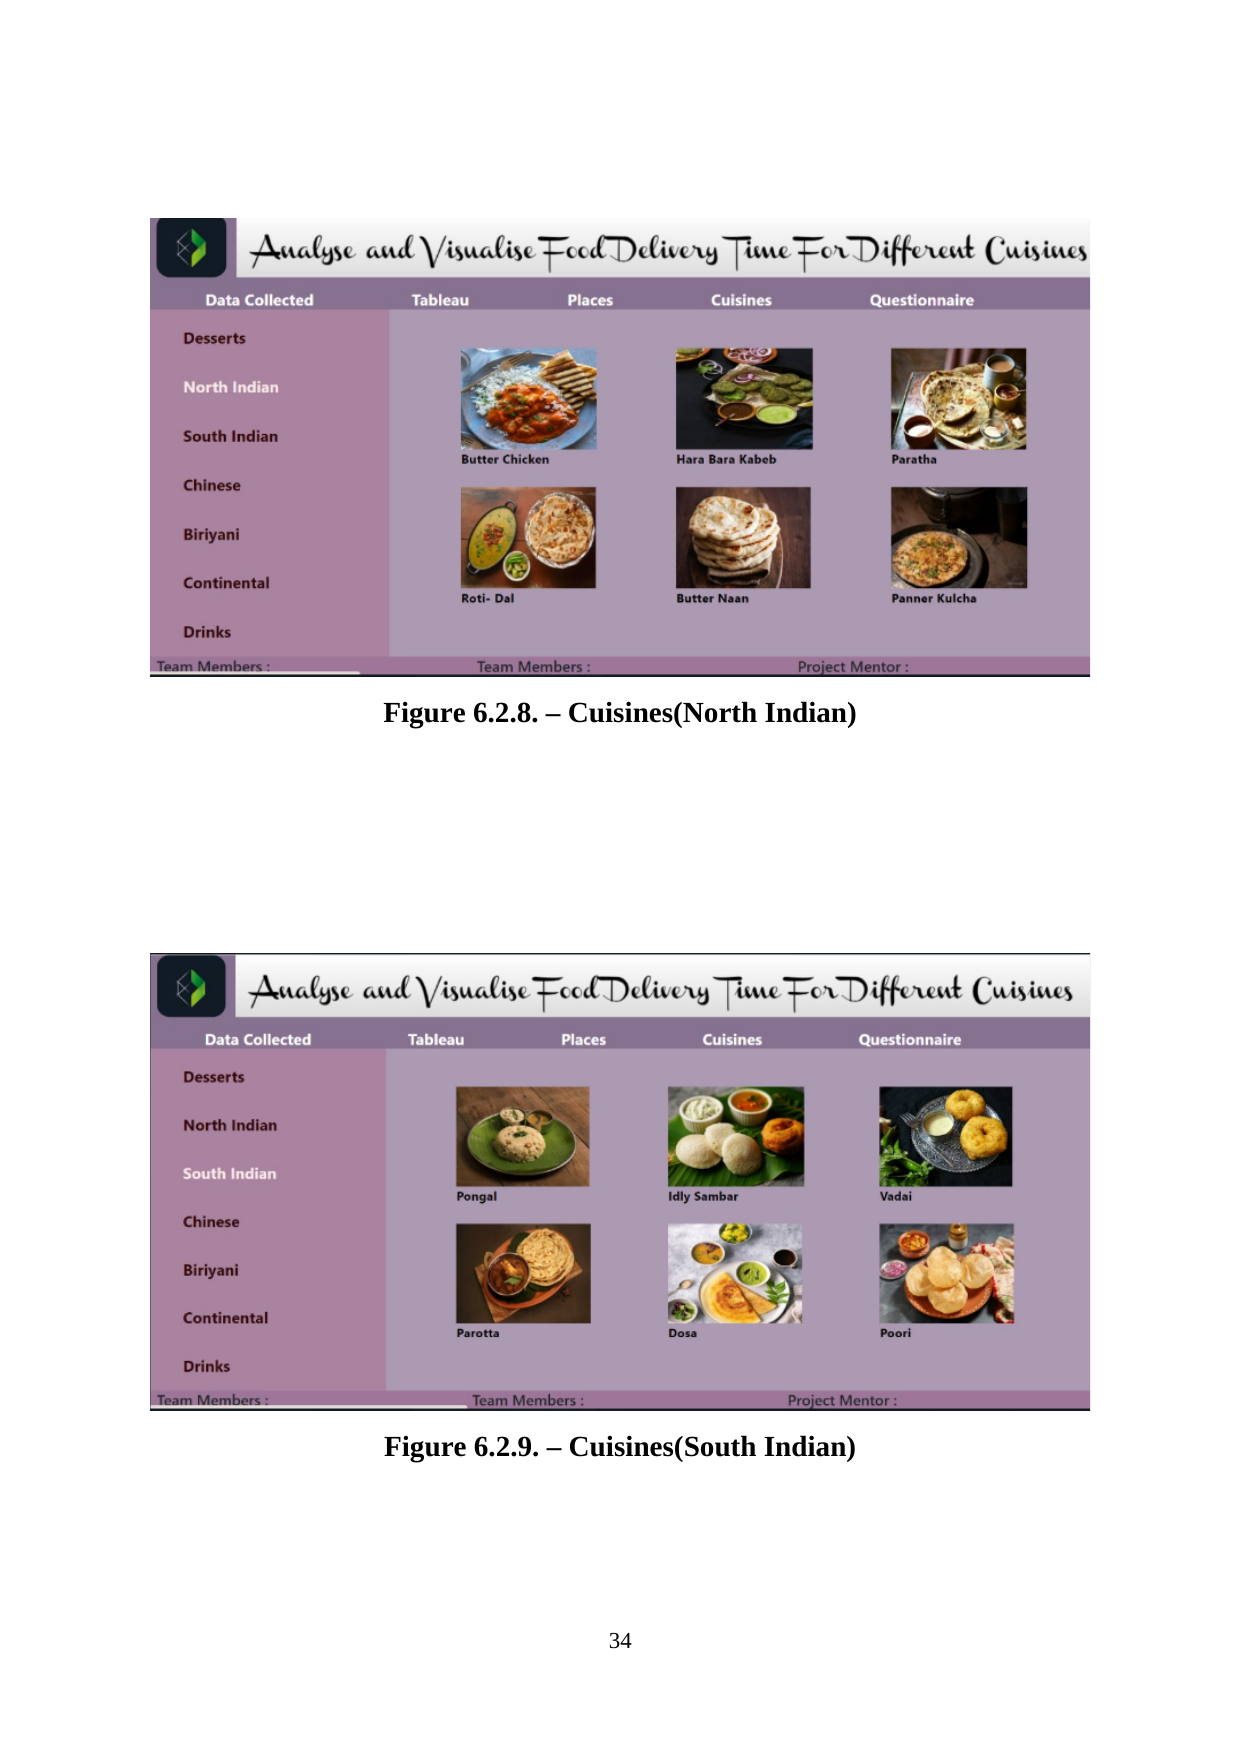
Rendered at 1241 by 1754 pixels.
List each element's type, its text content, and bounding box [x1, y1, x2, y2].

picture [150, 953, 1091, 1411]
text Figure 6.2.9. – Cuisines(South Indian) [150, 1429, 1090, 1463]
picture [150, 218, 1091, 677]
text Figure 6.2.8. – Cuisines(North Indian) [150, 696, 1090, 729]
